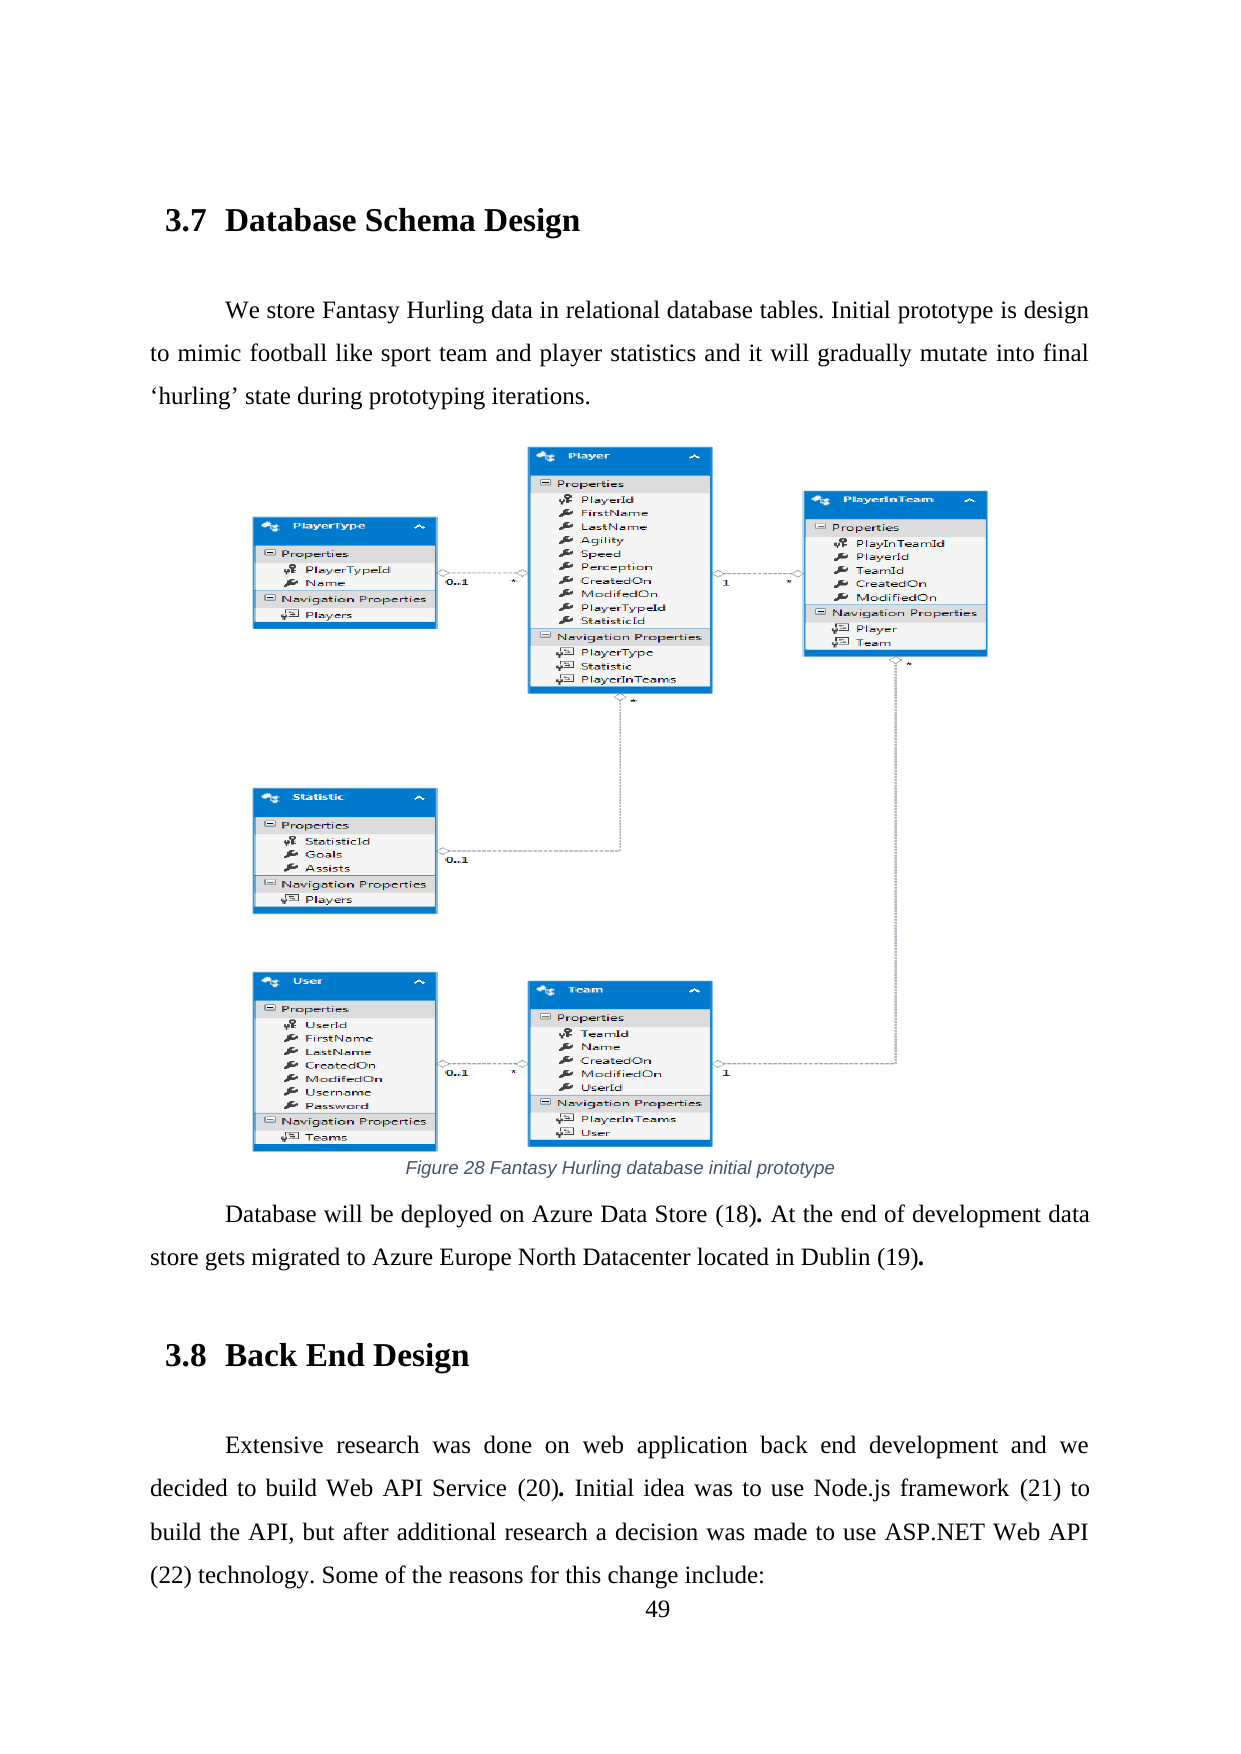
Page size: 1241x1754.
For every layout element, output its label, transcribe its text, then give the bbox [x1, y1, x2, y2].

subtitle Back End Design [165, 1335, 1090, 1374]
text Database will be deployed on Azure Data Store . At the end of development data store gets migrated to Azure Europe North Datacenter located in Dublin . [150, 1199, 1090, 1271]
subtitle Database Schema Design [165, 200, 1090, 238]
text Extensive research was done on web application back end development and we decided to build Web API Service . Initial idea was to use Node.js framework to build the API, but after additional research a decision was made to use ASP.NET Web API technology. Some of the reasons for this change include: [150, 1430, 1090, 1588]
text We store Fantasy Hurling data in relational database tables. Initial prototype is design to mimic football like sport team and player statistics and it will gradually mutate into final ‘hurling’ state during prototyping iterations. [150, 295, 1090, 410]
text Figure 28 Fantasy Hurling database initial prototype [150, 1157, 1090, 1178]
picture [242, 441, 999, 1157]
